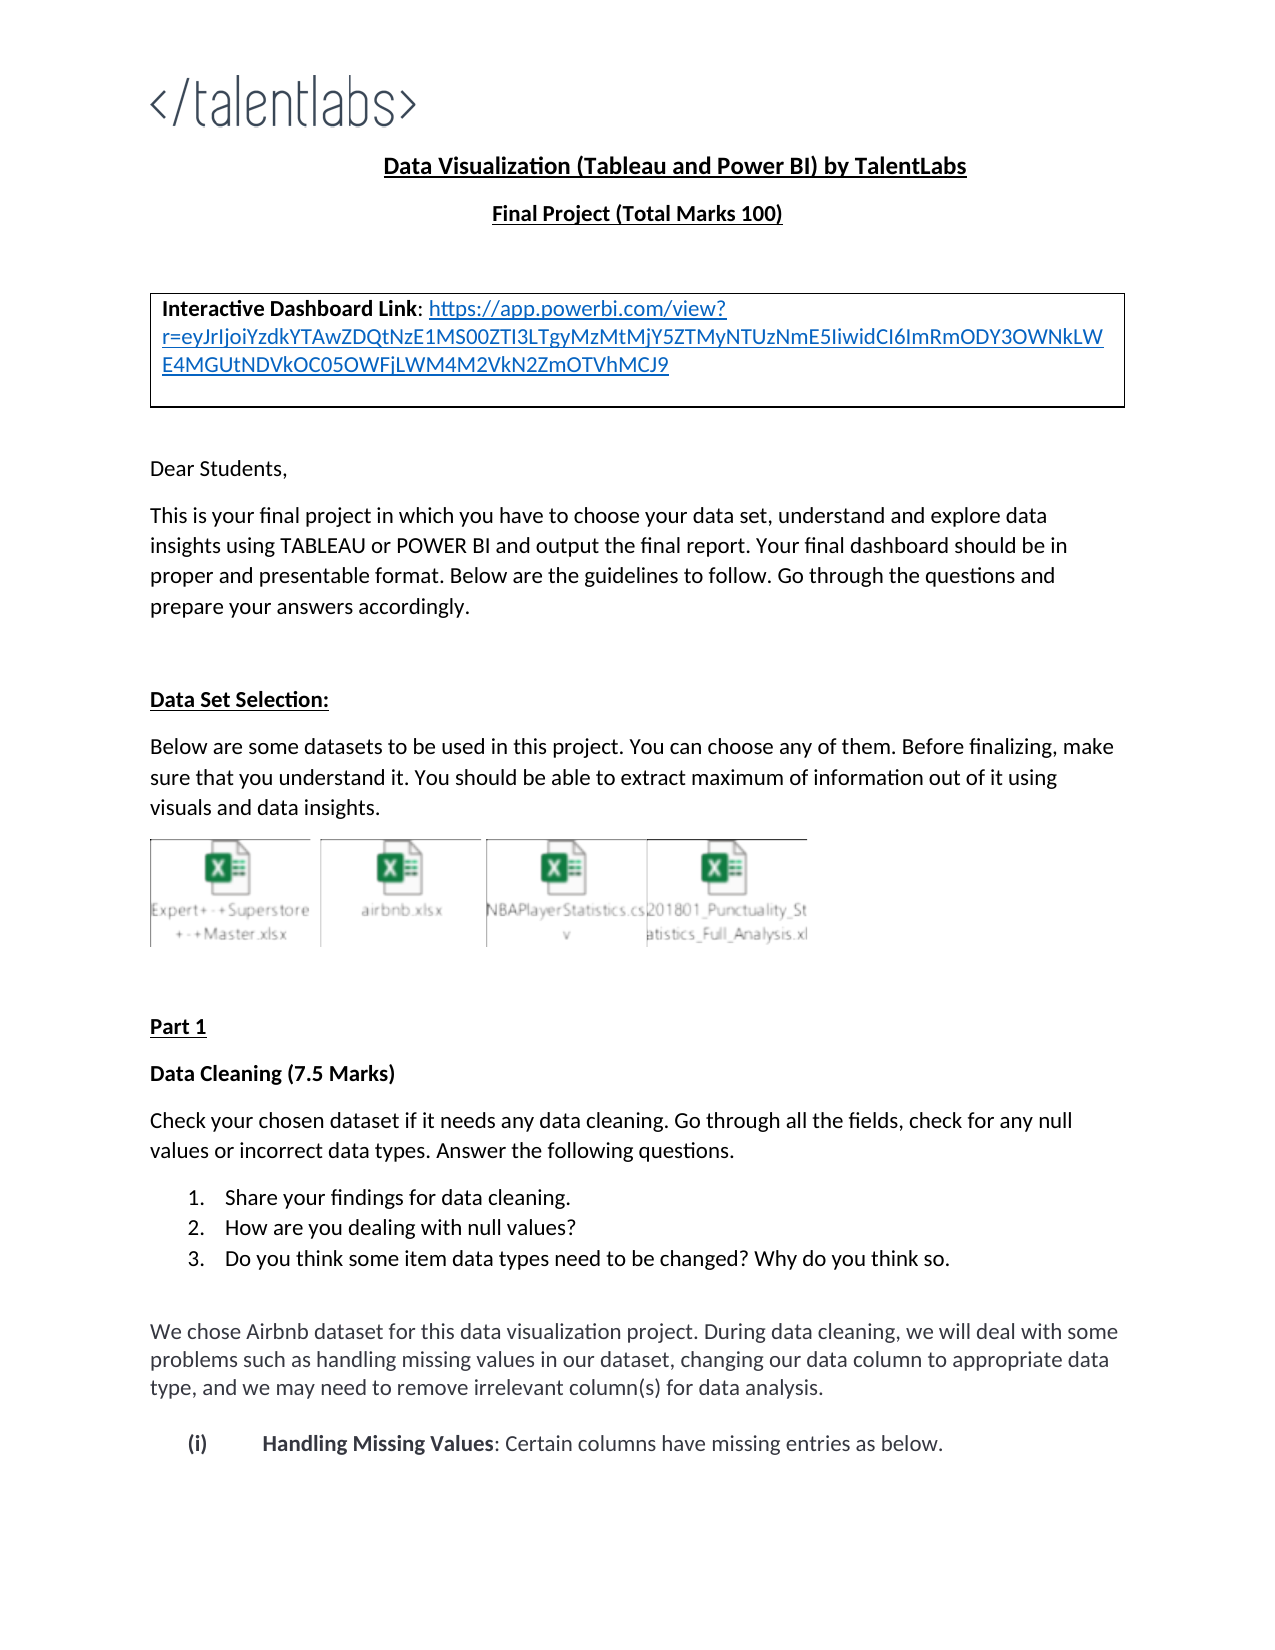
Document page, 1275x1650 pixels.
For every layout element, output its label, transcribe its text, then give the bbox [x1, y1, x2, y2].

list Share your findings for data cleaning. [187, 1183, 1125, 1211]
text Part 1 [150, 1012, 1125, 1041]
text Data Cleaning (7.5 Marks) [150, 1059, 1125, 1087]
list Data Visualization (Tableau and Power BI) by TalentLabs [225, 150, 1125, 181]
text Check your chosen dataset if it needs any data cleaning. Go through all the fields, check for any null values or incorrect data types. Answer the following questions. [150, 1106, 1125, 1164]
text Data Set Selection: [150, 686, 1125, 714]
text We chose Airbnb dataset for this data visualization project. During data cleaning, we will deal with some problems such as handling missing values in our dataset, changing our data column to appropriate data type, and we may need to remove irrelevant column(s) for data analysis. [150, 1317, 1125, 1401]
list Do you think some item data types need to be changed? Why do you think so. [187, 1244, 1125, 1272]
text Final Project (Total Marks 100) [150, 199, 1125, 228]
list Handling Missing Values: Certain columns have missing entries as below. [187, 1429, 1125, 1457]
text Below are some datasets to be used in this project. You can choose any of them. Before finalizing, make sure that you understand it. You should be able to extract maximum of information out of it using visuals and data insights. [150, 732, 1125, 821]
list How are you dealing with null values? [187, 1213, 1125, 1242]
text This is your final project in which you have to choose your data set, understand and explore data insights using TABLEAU or POWER BI and output the final report. Your final dashboard should be in proper and presentable format. Below are the guidelines to follow. Go through the questions and prepare your answers accordingly. [150, 501, 1125, 620]
text Dear Students, [150, 454, 1125, 482]
picture [150, 75, 416, 128]
table_header Interactive Dashboard Link: https://app.powerbi.com/view?r=eyJrIjoiYzdkYTAwZDQtNzE1MS00ZTI3LTgyMzMtMjY5ZTMyNTUzNmE5IiwidCI6ImRmODY3OWNkLWE4MGUtNDVkOC05OWFjLWM4M2VkN2ZmOTVhMCJ9 [151, 294, 1124, 406]
